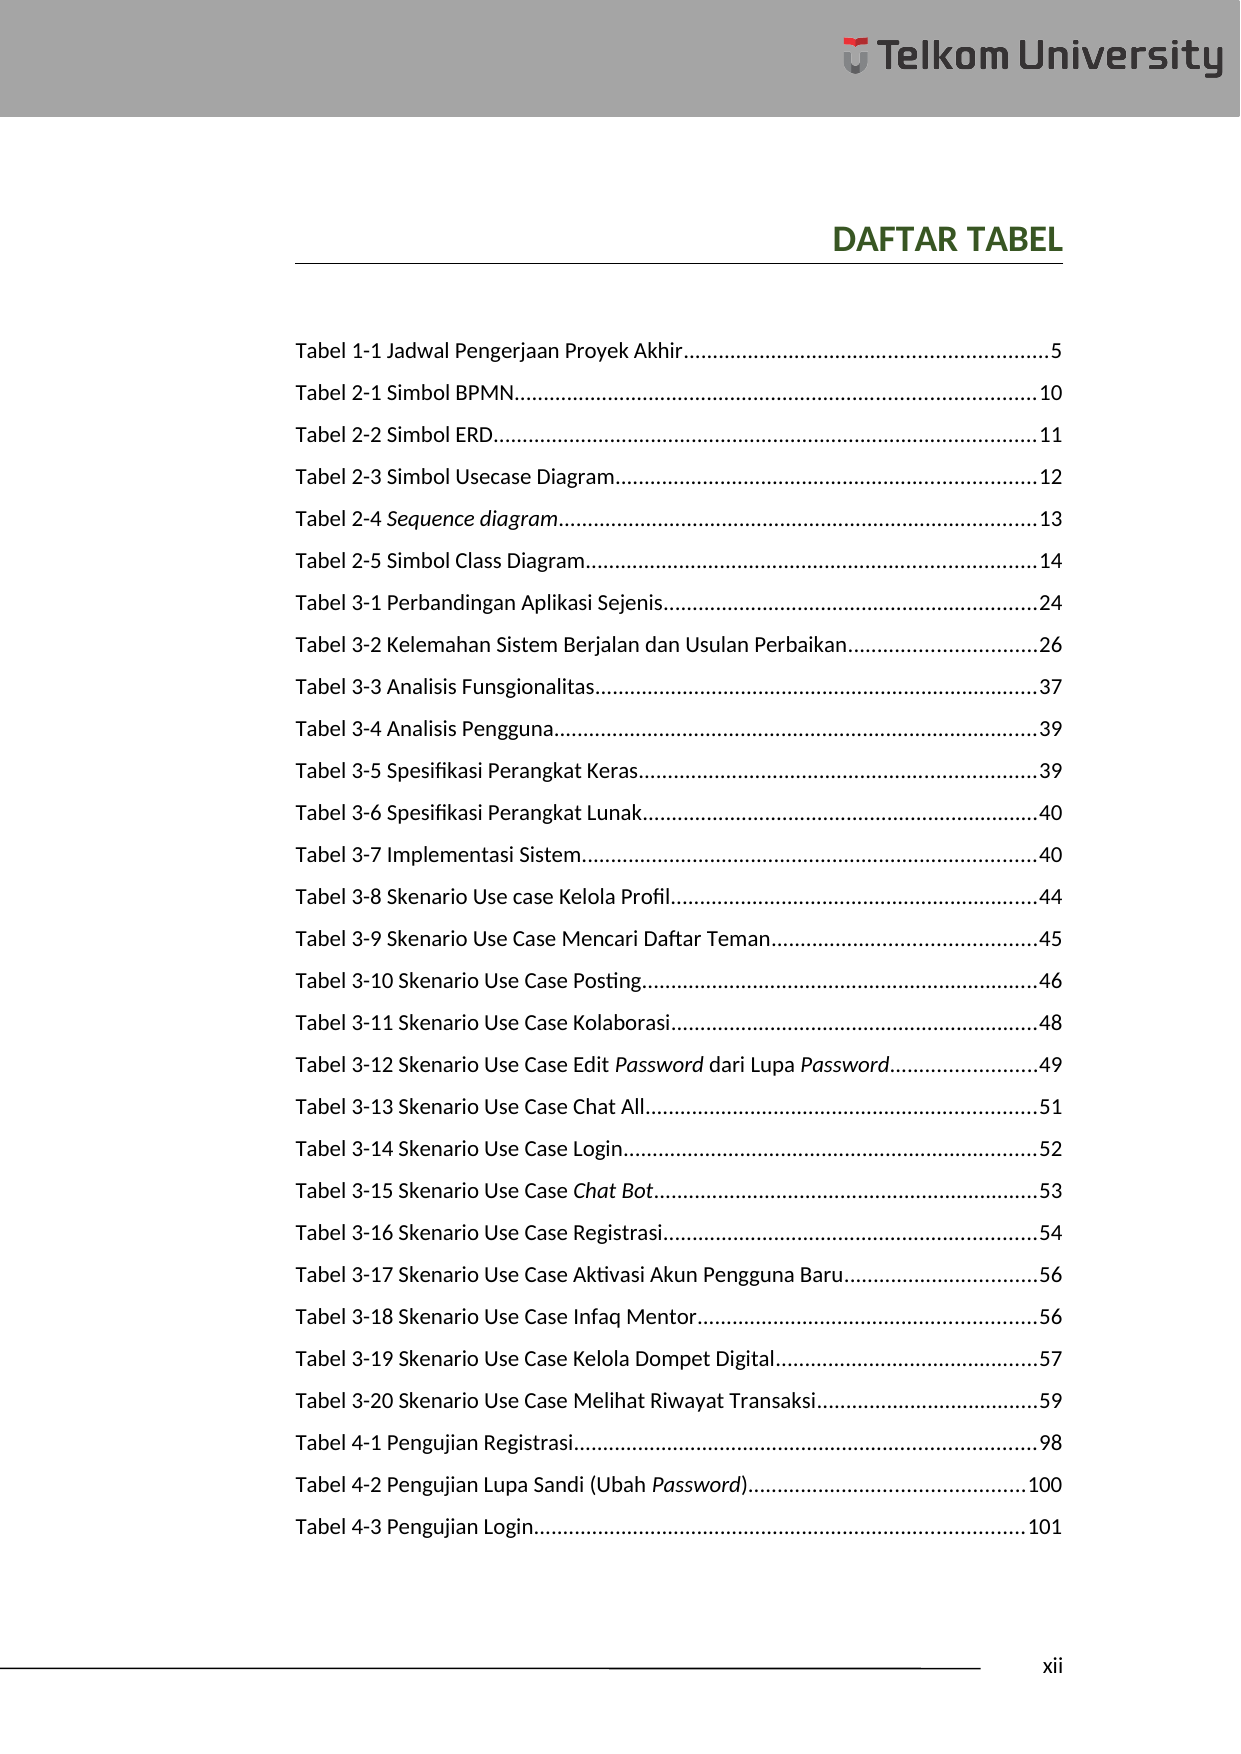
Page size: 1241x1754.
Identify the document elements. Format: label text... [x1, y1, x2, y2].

text Tabel 3-10 Skenario Use Case Posting 46 [295, 966, 1063, 994]
text Tabel 3-15 Skenario Use Case Chat Bot 53 [295, 1176, 1063, 1204]
picture [843, 37, 1223, 78]
text Tabel 3-4 Analisis Pengguna 39 [295, 714, 1063, 742]
text Tabel 3-7 Implementasi Sistem 40 [295, 840, 1063, 868]
text Tabel 1-1 Jadwal Pengerjaan Proyek Akhir 5 [295, 337, 1063, 364]
text Tabel 3-12 Skenario Use Case Edit Password dari Lupa Password 49 [295, 1050, 1063, 1078]
text Tabel 3-8 Skenario Use case Kelola Profil 44 [295, 882, 1063, 910]
text Tabel 3-3 Analisis Funsgionalitas 37 [295, 672, 1063, 700]
text Tabel 3-9 Skenario Use Case Mencari Daftar Teman 45 [295, 924, 1063, 952]
text Tabel 3-20 Skenario Use Case Melihat Riwayat Transaksi 59 [295, 1386, 1063, 1414]
text Tabel 3-17 Skenario Use Case Aktivasi Akun Pengguna Baru 56 [295, 1260, 1063, 1288]
text Tabel 3-2 Kelemahan Sistem Berjalan dan Usulan Perbaikan 26 [295, 630, 1063, 658]
text Tabel 4-2 Pengujian Lupa Sandi (Ubah Password) 100 [295, 1470, 1063, 1498]
text Tabel 3-6 Spesifikasi Perangkat Lunak 40 [295, 798, 1063, 826]
text Tabel 4-1 Pengujian Registrasi 98 [295, 1428, 1063, 1456]
text Tabel 2-2 Simbol ERD 11 [295, 421, 1063, 448]
subtitle DAFTAR TABEL [295, 215, 1063, 263]
text Tabel 2-3 Simbol Usecase Diagram 12 [295, 462, 1063, 491]
text Tabel 4-3 Pengujian Login 101 [295, 1512, 1063, 1540]
text Tabel 2-5 Simbol Class Diagram 14 [295, 546, 1063, 574]
text Tabel 3-11 Skenario Use Case Kolaborasi 48 [295, 1008, 1063, 1036]
text Tabel 3-14 Skenario Use Case Login 52 [295, 1134, 1063, 1162]
text Tabel 3-5 Spesifikasi Perangkat Keras 39 [295, 756, 1063, 784]
text Tabel 3-18 Skenario Use Case Infaq Mentor 56 [295, 1302, 1063, 1330]
text Tabel 3-16 Skenario Use Case Registrasi 54 [295, 1218, 1063, 1246]
text Tabel 3-19 Skenario Use Case Kelola Dompet Digital 57 [295, 1344, 1063, 1372]
text Tabel 3-13 Skenario Use Case Chat All 51 [295, 1092, 1063, 1120]
text Tabel 3-1 Perbandingan Aplikasi Sejenis 24 [295, 588, 1063, 616]
text Tabel 2-1 Simbol BPMN 10 [295, 378, 1063, 407]
text Tabel 2-4 Sequence diagram 13 [295, 504, 1063, 532]
